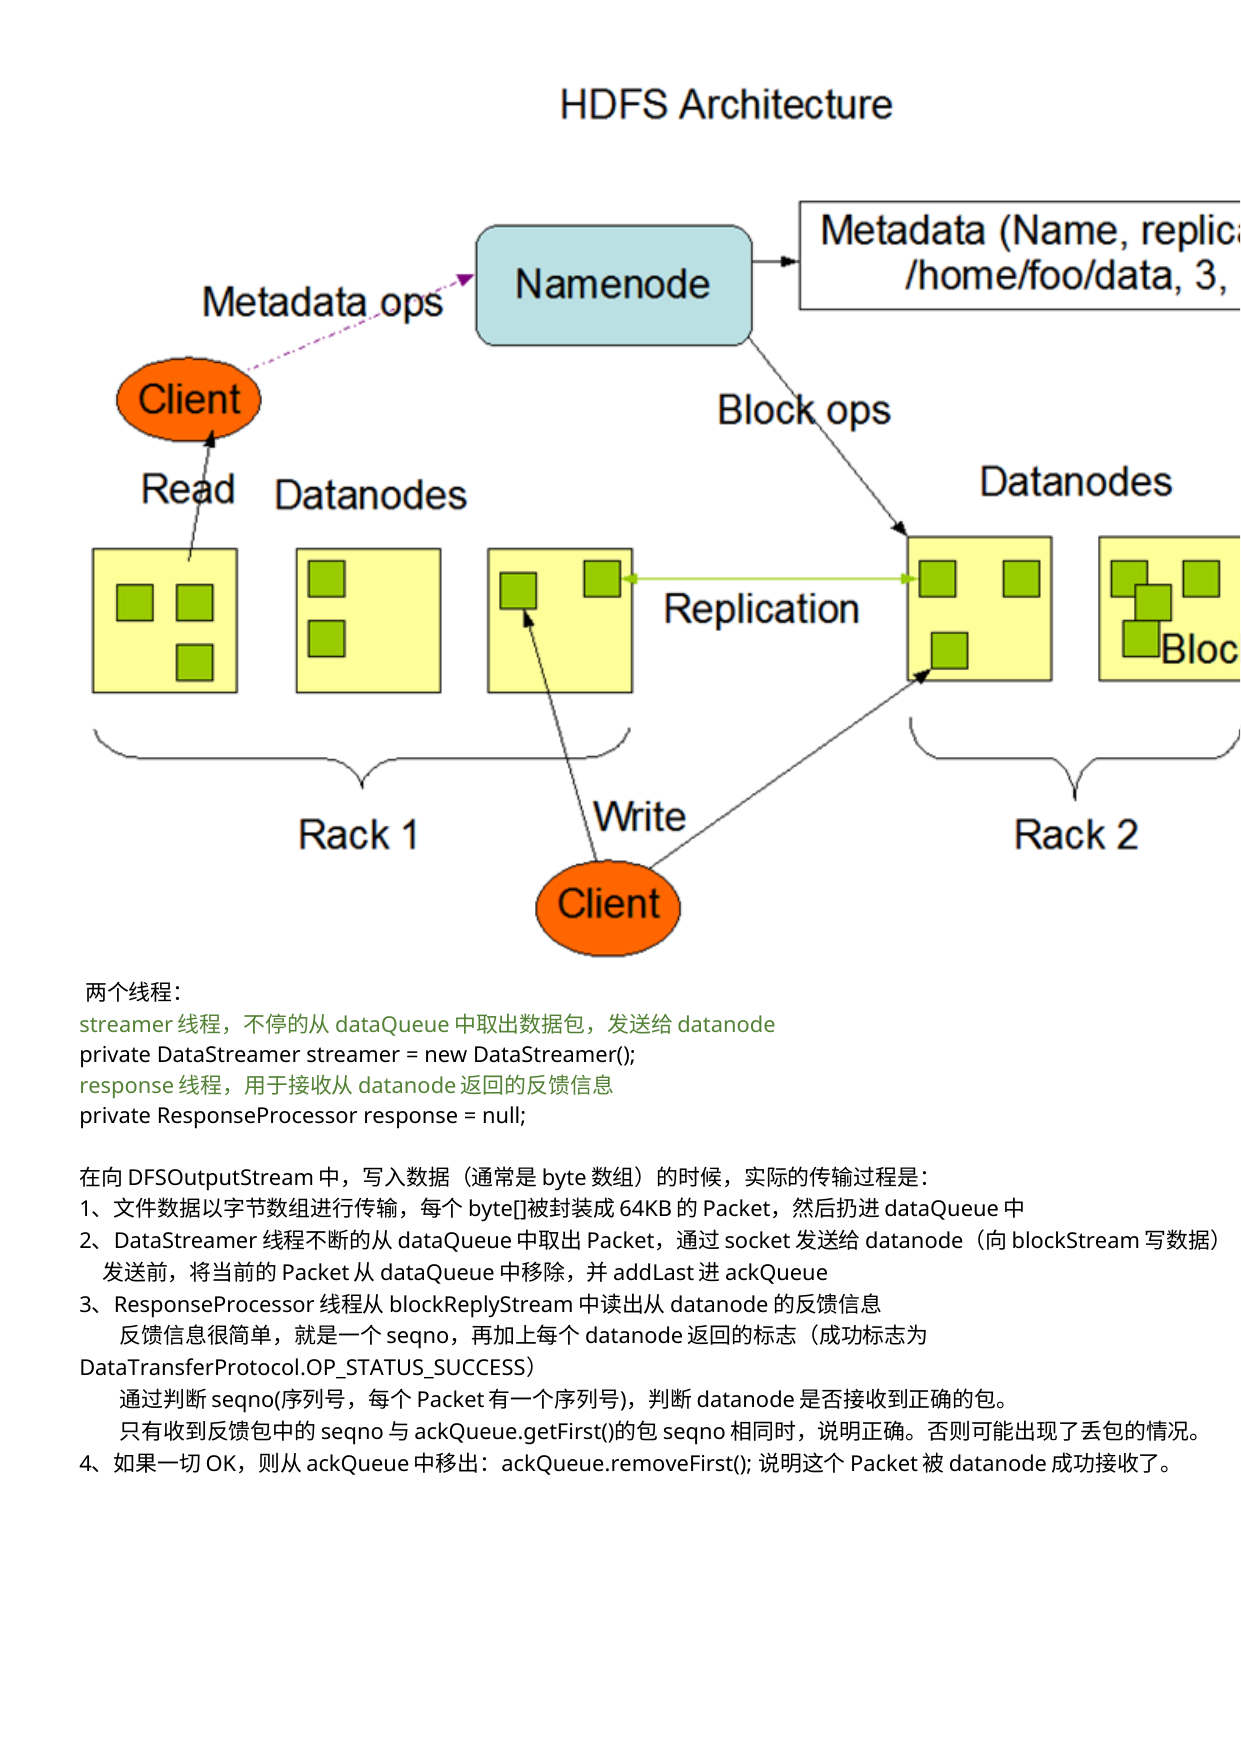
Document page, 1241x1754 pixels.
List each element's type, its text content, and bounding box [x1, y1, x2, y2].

text 在向DFSOutputStream中，写入数据（通常是byte数组）的时候，实际的传输过程是： [79, 1160, 1240, 1191]
text private ResponseProcessor response = null; [79, 1100, 1240, 1130]
text 1、文件数据以字节数组进行传输，每个byte[]被封装成64KB的Packet，然后扔进dataQueue中 [79, 1191, 1240, 1223]
text 2、DataStreamer线程不断的从dataQueue中取出Packet，通过socket发送给datanode（向blockStream写数据） [79, 1223, 1240, 1255]
text 只有收到反馈包中的seqno与ackQueue.getFirst()的包seqno相同时，说明正确。否则可能出现了丢包的情况。 [79, 1414, 1240, 1446]
text streamer线程，不停的从dataQueue中取出数据包，发送给datanode [79, 1007, 1240, 1038]
text 两个线程： [79, 975, 1240, 1007]
text response线程，用于接收从datanode返回的反馈信息 [79, 1068, 1240, 1100]
text 反馈信息很简单，就是一个seqno，再加上每个datanode返回的标志（成功标志为 DataTransferProtocol.OP_STATUS_SUCCESS） [79, 1318, 1240, 1382]
text 发送前，将当前的Packet从dataQueue中移除，并addLast进ackQueue [79, 1255, 1240, 1287]
text 3、ResponseProcessor线程从blockReplyStream中读出从datanode的反馈信息 [79, 1287, 1240, 1318]
text 通过判断seqno(序列号，每个Packet有一个序列号)，判断datanode是否接收到正确的包。 [79, 1382, 1240, 1414]
text 4、如果一切OK，则从ackQueue中移出：ackQueue.removeFirst(); 说明这个Packet被datanode成功接收了。 [79, 1446, 1240, 1477]
picture [79, 68, 1241, 975]
text private DataStreamer streamer = new DataStreamer(); [79, 1038, 1240, 1068]
